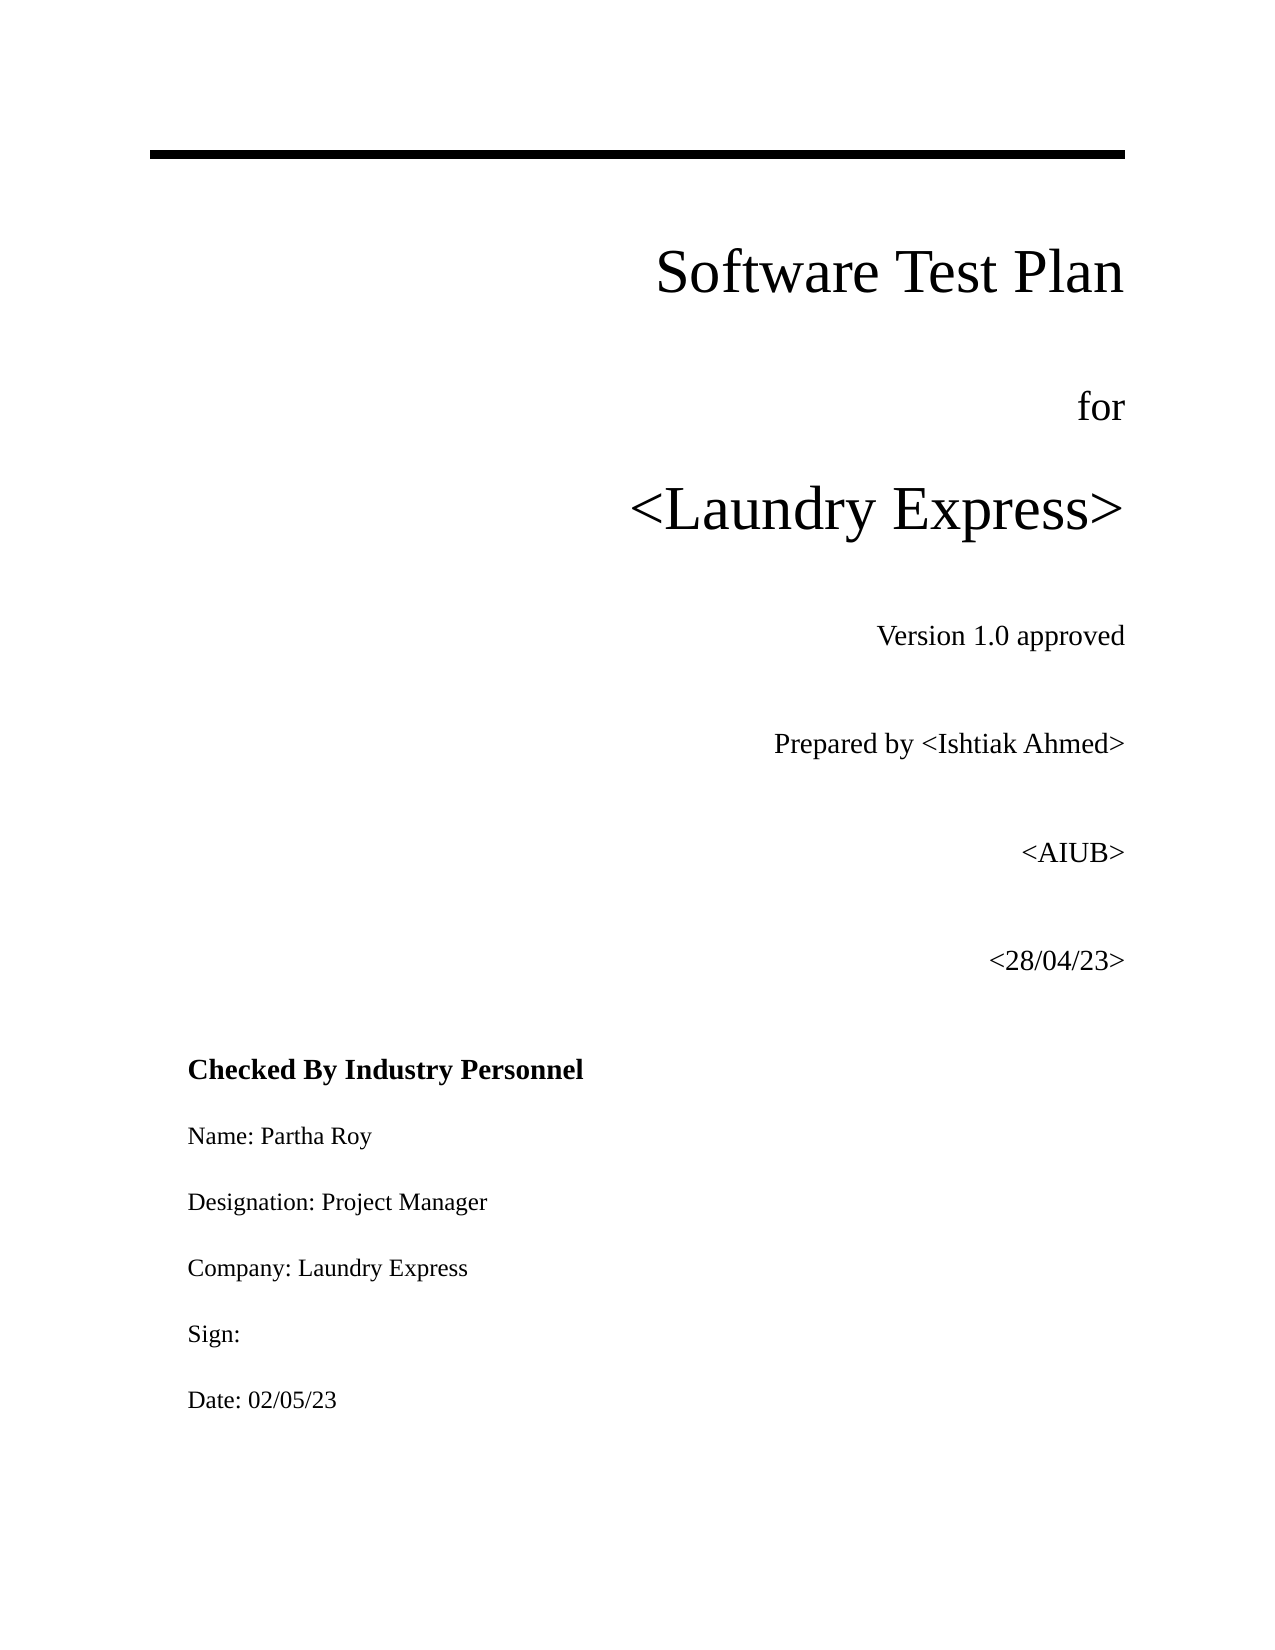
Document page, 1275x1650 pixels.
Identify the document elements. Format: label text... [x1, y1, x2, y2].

text <AIUB> [150, 835, 1125, 868]
list Designation: Project Manager [187, 1187, 1125, 1216]
list Company: Laundry Express [187, 1253, 1125, 1282]
list Sign: [187, 1319, 1125, 1348]
text Version 1.0 approved [150, 618, 1125, 651]
title for [150, 381, 1125, 429]
text <28/04/23> [150, 943, 1125, 977]
list Checked By Industry Personnel [187, 1052, 1125, 1086]
title Software Test Plan [150, 234, 1125, 306]
text Prepared by <Ishtiak Ahmed> [150, 726, 1125, 760]
list Name: Partha Roy [187, 1121, 1125, 1149]
list Date: 02/05/23 [187, 1385, 1125, 1414]
title <Laundry Express> [150, 471, 1125, 543]
